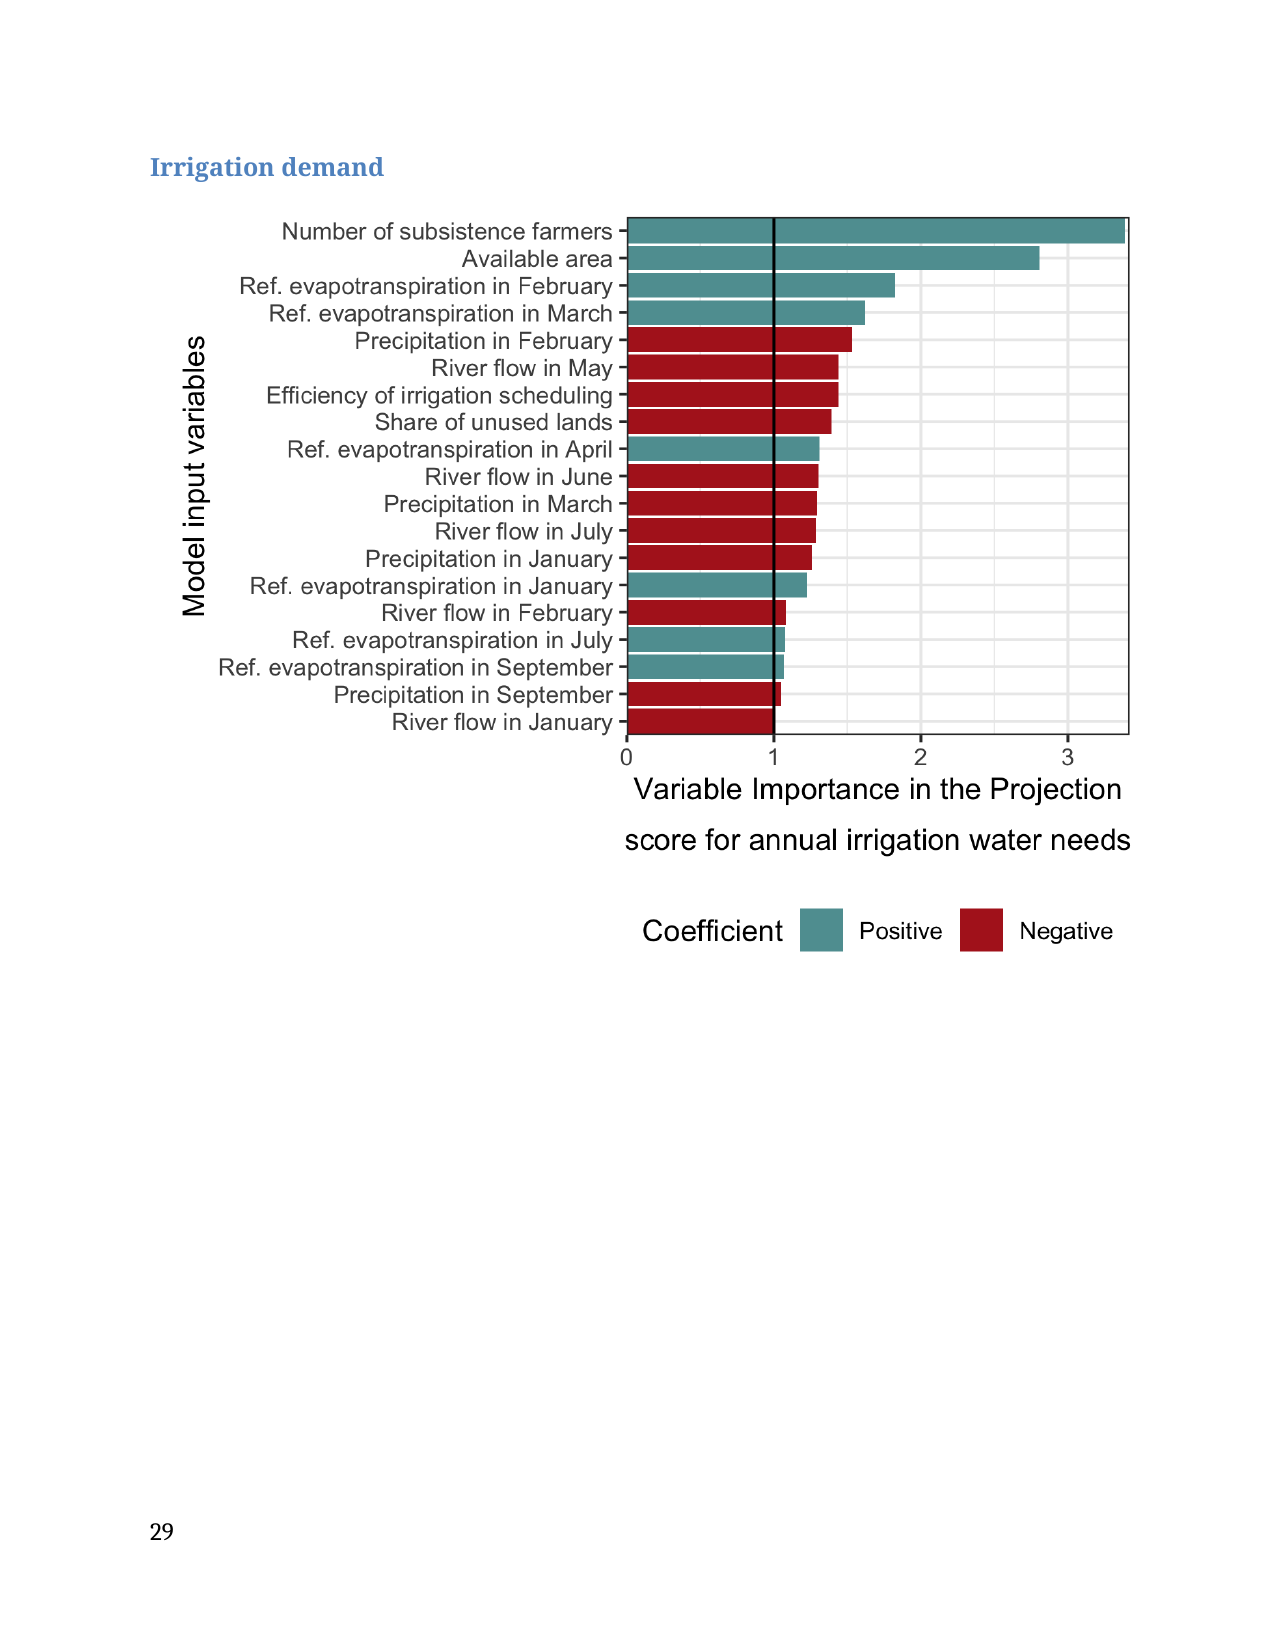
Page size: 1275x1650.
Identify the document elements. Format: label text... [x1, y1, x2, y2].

subtitle Irrigation demand [150, 150, 1125, 184]
picture [168, 202, 1144, 983]
